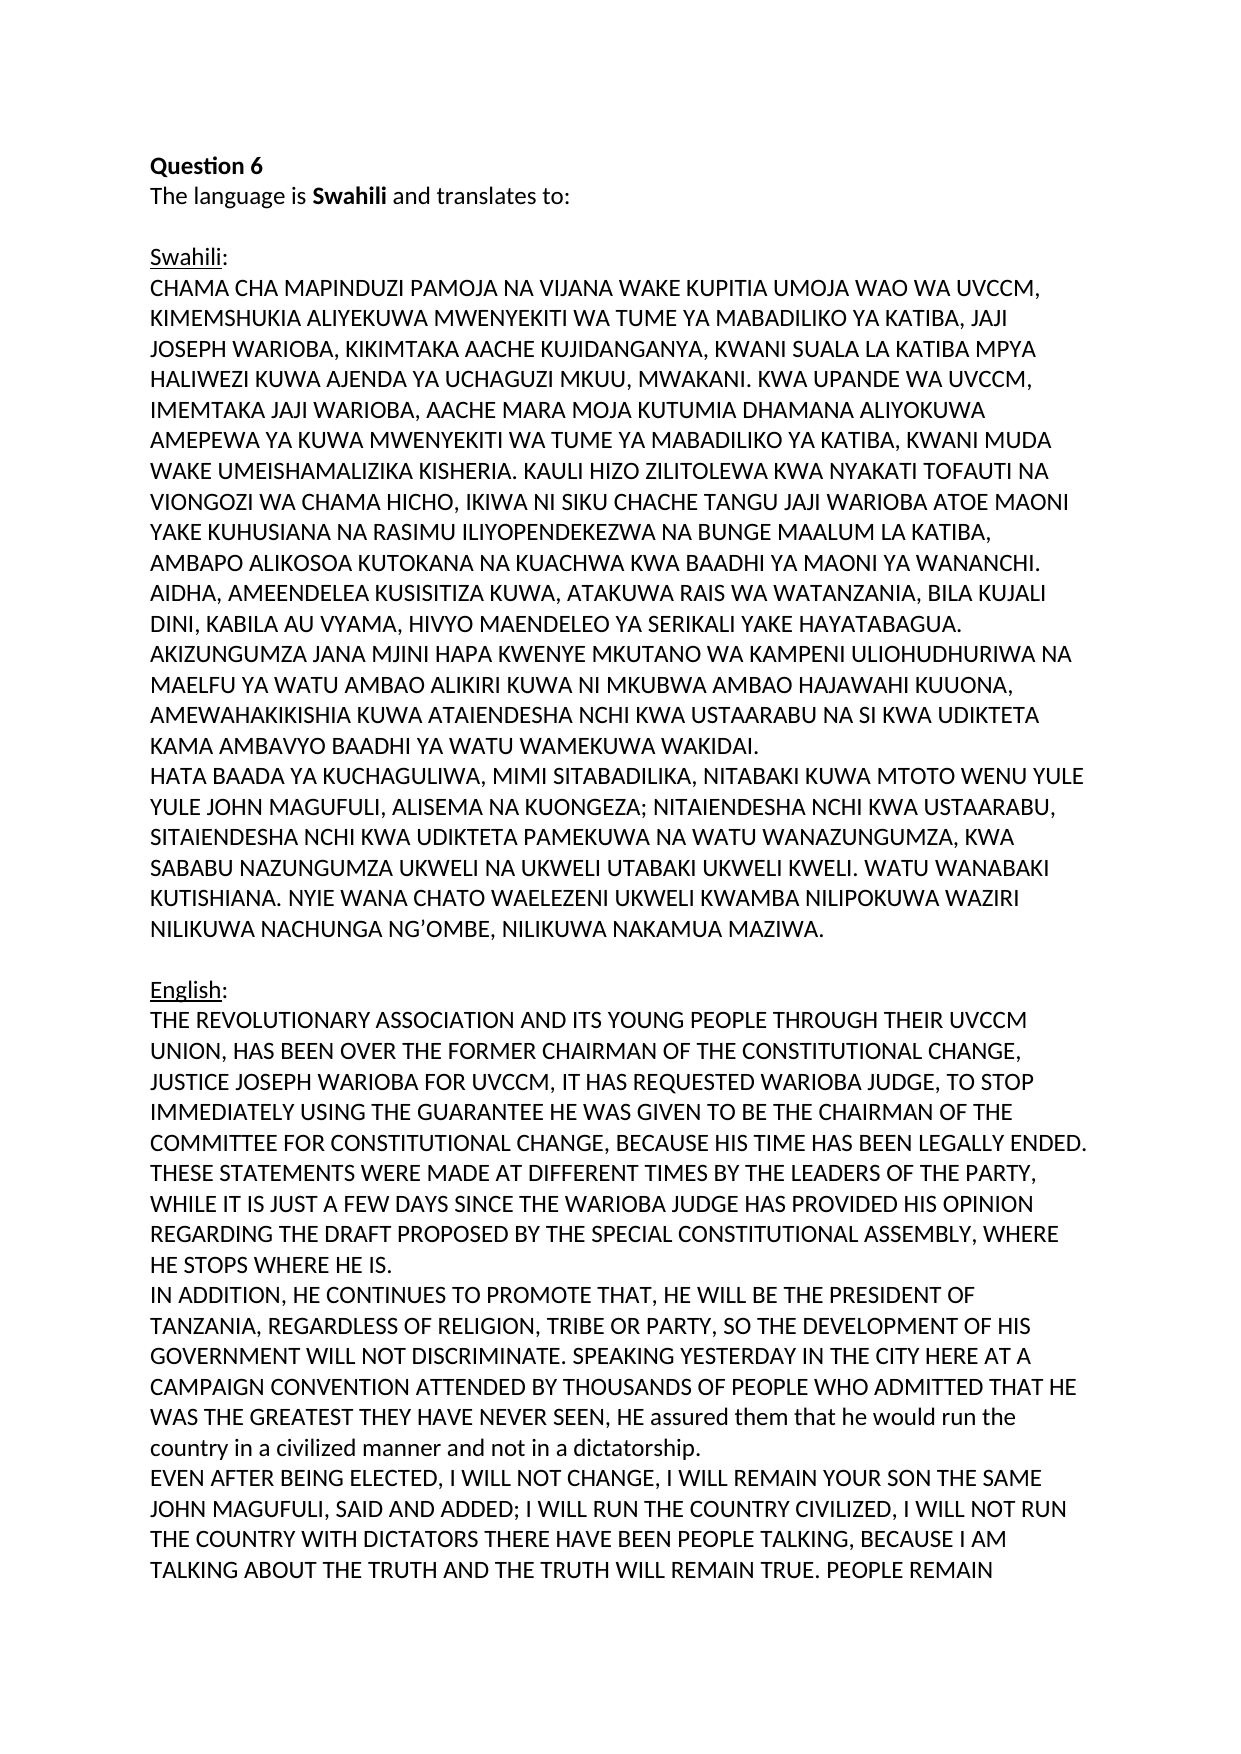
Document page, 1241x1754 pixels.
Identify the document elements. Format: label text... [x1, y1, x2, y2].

text CHAMA CHA MAPINDUZI PAMOJA NA VIJANA WAKE KUPITIA UMOJA WAO WA UVCCM, KIMEMSHUKIA ALIYEKUWA MWENYEKITI WA TUME YA MABADILIKO YA KATIBA, JAJI JOSEPH WARIOBA, KIKIMTAKA AACHE KUJIDANGANYA, KWANI SUALA LA KATIBA MPYA HALIWEZI KUWA AJENDA YA UCHAGUZI MKUU, MWAKANI. KWA UPANDE WA UVCCM, IMEMTAKA JAJI WARIOBA, AACHE MARA MOJA KUTUMIA DHAMANA ALIYOKUWA AMEPEWA YA KUWA MWENYEKITI WA TUME YA MABADILIKO YA KATIBA, KWANI MUDA WAKE UMEISHAMALIZIKA KISHERIA. KAULI HIZO ZILITOLEWA KWA NYAKATI TOFAUTI NA VIONGOZI WA CHAMA HICHO, IKIWA NI SIKU CHACHE TANGU JAJI WARIOBA ATOE MAONI YAKE KUHUSIANA NA RASIMU ILIYOPENDEKEZWA NA BUNGE MAALUM LA KATIBA, AMBAPO ALIKOSOA KUTOKANA NA KUACHWA KWA BAADHI YA MAONI YA WANANCHI. [150, 272, 1090, 577]
text The language is Swahili and translates to: [150, 181, 1090, 211]
text IN ADDITION, HE CONTINUES TO PROMOTE THAT, HE WILL BE THE PRESIDENT OF TANZANIA, REGARDLESS OF RELIGION, TRIBE OR PARTY, SO THE DEVELOPMENT OF HIS GOVERNMENT WILL NOT DISCRIMINATE. SPEAKING YESTERDAY IN THE CITY HERE AT A CAMPAIGN CONVENTION ATTENDED BY THOUSANDS OF PEOPLE WHO ADMITTED THAT HE WAS THE GREATEST THEY HAVE NEVER SEEN, HE assured them that he would run the country in a civilized manner and not in a dictatorship. [150, 1279, 1090, 1462]
text THE REVOLUTIONARY ASSOCIATION AND ITS YOUNG PEOPLE THROUGH THEIR UVCCM UNION, HAS BEEN OVER THE FORMER CHAIRMAN OF THE CONSTITUTIONAL CHANGE, JUSTICE JOSEPH WARIOBA FOR UVCCM, IT HAS REQUESTED WARIOBA JUDGE, TO STOP IMMEDIATELY USING THE GUARANTEE HE WAS GIVEN TO BE THE CHAIRMAN OF THE COMMITTEE FOR CONSTITUTIONAL CHANGE, BECAUSE HIS TIME HAS BEEN LEGALLY ENDED. THESE STATEMENTS WERE MADE AT DIFFERENT TIMES BY THE LEADERS OF THE PARTY, WHILE IT IS JUST A FEW DAYS SINCE THE WARIOBA JUDGE HAS PROVIDED HIS OPINION REGARDING THE DRAFT PROPOSED BY THE SPECIAL CONSTITUTIONAL ASSEMBLY, WHERE HE STOPS WHERE HE IS. [150, 1004, 1090, 1279]
text Swahili: [150, 242, 1090, 272]
text AIDHA, AMEENDELEA KUSISITIZA KUWA, ATAKUWA RAIS WA WATANZANIA, BILA KUJALI DINI, KABILA AU VYAMA, HIVYO MAENDELEO YA SERIKALI YAKE HAYATABAGUA. AKIZUNGUMZA JANA MJINI HAPA KWENYE MKUTANO WA KAMPENI ULIOHUDHURIWA NA MAELFU YA WATU AMBAO ALIKIRI KUWA NI MKUBWA AMBAO HAJAWAHI KUUONA, AMEWAHAKIKISHIA KUWA ATAIENDESHA NCHI KWA USTAARABU NA SI KWA UDIKTETA KAMA AMBAVYO BAADHI YA WATU WAMEKUWA WAKIDAI. [150, 577, 1090, 760]
text HATA BAADA YA KUCHAGULIWA, MIMI SITABADILIKA, NITABAKI KUWA MTOTO WENU YULE YULE JOHN MAGUFULI, ALISEMA NA KUONGEZA; NITAIENDESHA NCHI KWA USTAARABU, SITAIENDESHA NCHI KWA UDIKTETA PAMEKUWA NA WATU WANAZUNGUMZA, KWA SABABU NAZUNGUMZA UKWELI NA UKWELI UTABAKI UKWELI KWELI. WATU WANABAKI KUTISHIANA. NYIE WANA CHATO WAELEZENI UKWELI KWAMBA NILIPOKUWA WAZIRI NILIKUWA NACHUNGA NG’OMBE, NILIKUWA NAKAMUA MAZIWA. [150, 760, 1090, 943]
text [150, 1462, 1090, 1584]
text English: [150, 974, 1090, 1004]
text Question 6 [150, 150, 1090, 181]
